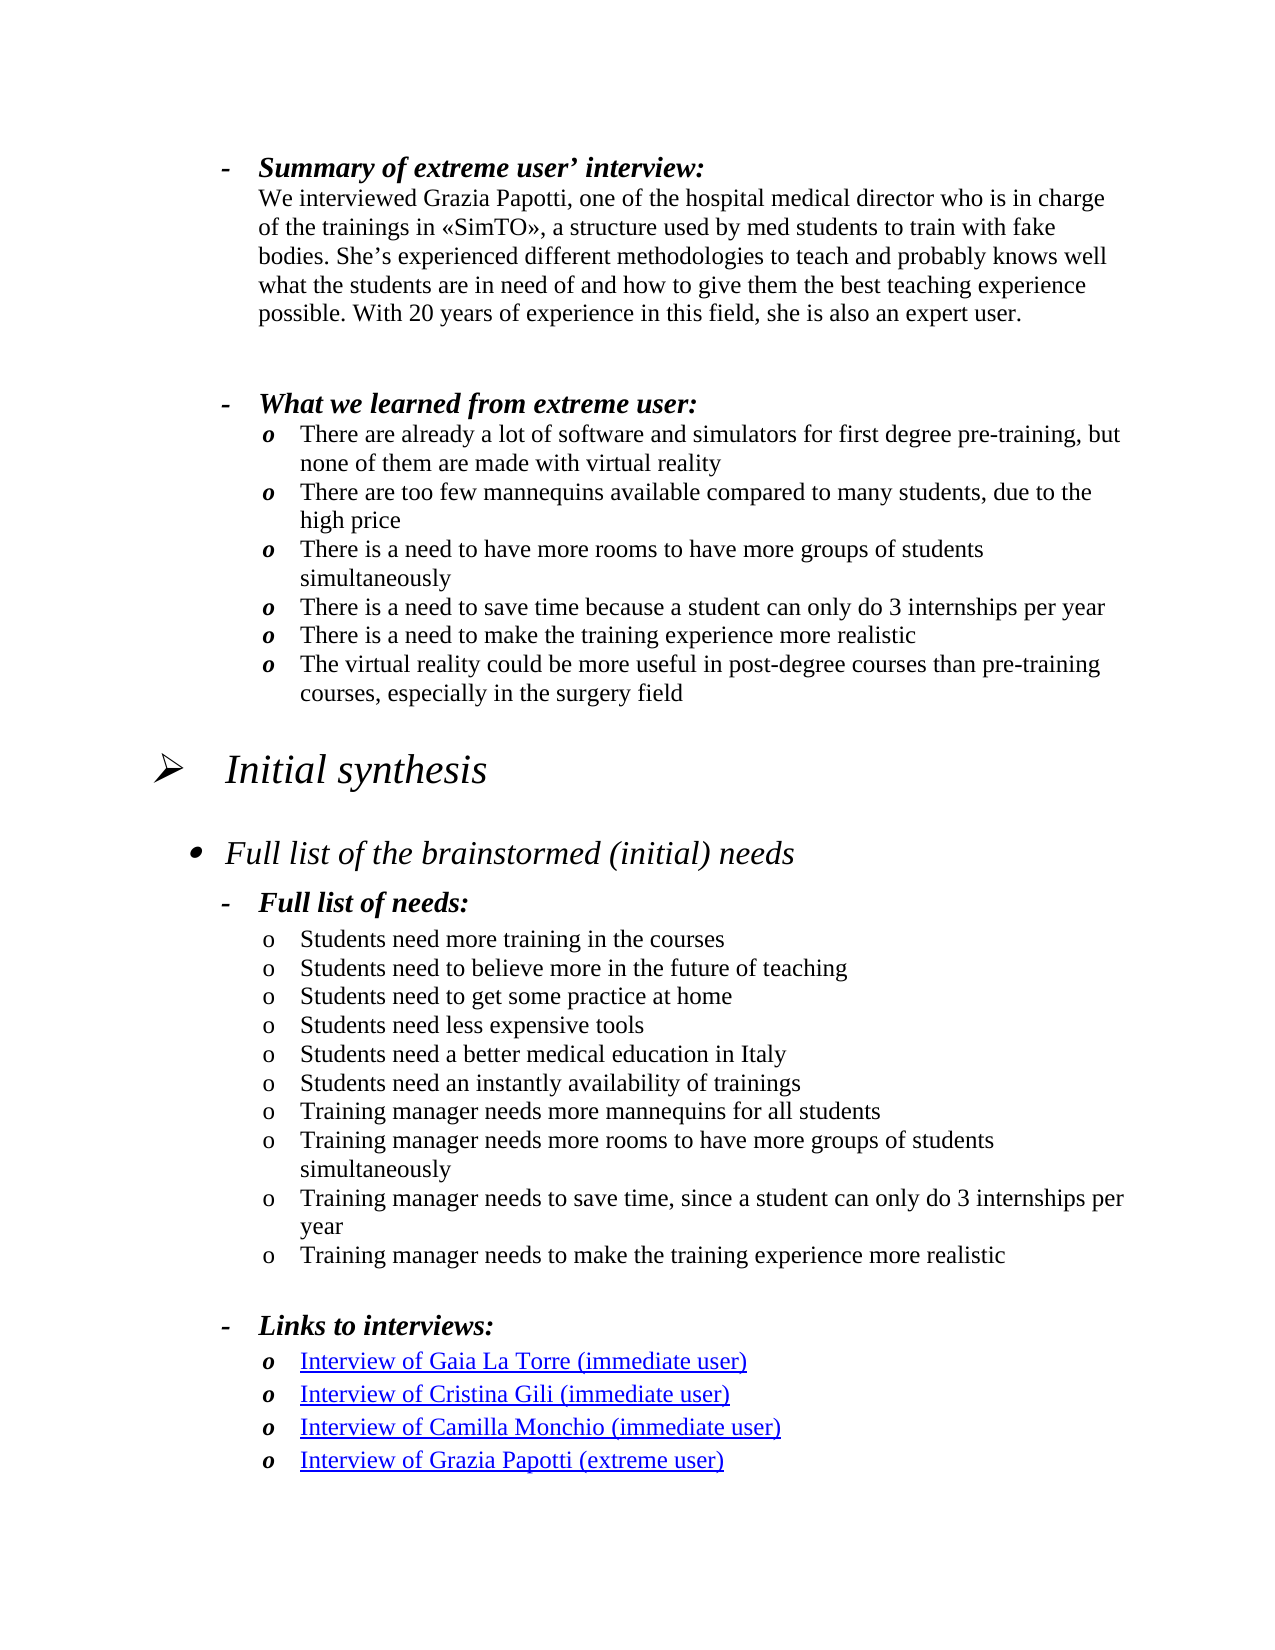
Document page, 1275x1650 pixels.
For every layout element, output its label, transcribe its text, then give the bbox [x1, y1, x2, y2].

subtitle Initial synthesis [150, 744, 1125, 792]
list Students need a better medical education in Italy [262, 1039, 1125, 1068]
list Training manager needs more rooms to have more groups of students simultaneously [262, 1125, 1125, 1183]
list Summary of extreme user’ interview: [221, 150, 1125, 183]
list There is a need to save time because a student can only do 3 internships per year [262, 592, 1125, 621]
list Students need more training in the courses [262, 924, 1125, 953]
list Interview of Cristina Gili (immediate user) [262, 1379, 1125, 1408]
list Links to interviews: [221, 1308, 1125, 1341]
list Training manager needs to save time, since a student can only do 3 internships per year [262, 1183, 1125, 1240]
list What we learned from extreme user: [221, 386, 1125, 419]
list Students need to get some practice at home [262, 981, 1125, 1010]
list Training manager needs more mannequins for all students [262, 1096, 1125, 1125]
list The virtual reality could be more useful in post-degree courses than pre-training courses, especially in the surgery field [262, 649, 1125, 707]
list Interview of Gaia La Torre (immediate user) [262, 1346, 1125, 1375]
list There is a need to have more rooms to have more groups of students simultaneously [262, 534, 1125, 592]
list Students need an instantly availability of trainings [262, 1068, 1125, 1096]
list Students need to believe more in the future of teaching [262, 953, 1125, 981]
list There are too few mannequins available compared to many students, due to the high price [262, 477, 1125, 534]
list There is a need to make the training experience more realistic [262, 621, 1125, 649]
list Students need less expensive tools [262, 1010, 1125, 1039]
list Training manager needs to make the training experience more realistic [262, 1240, 1125, 1269]
list We interviewed Grazia Papotti, one of the hospital medical director who is in charge of the trainings in «SimTO», a structure used by med students to train with fake bodies. She’s experienced different methodologies to teach and probably knows well what the students are in need of and how to give them the best teaching experience possible. With 20 years of experience in this field, she is also an expert user. [258, 183, 1125, 327]
list Interview of Camilla Monchio (immediate user) [262, 1412, 1125, 1441]
list Interview of Grazia Papotti (extreme user) [262, 1445, 1125, 1474]
list Full list of needs: [221, 885, 1125, 919]
list There are already a lot of software and simulators for first degree pre-training, but none of them are made with virtual reality [262, 419, 1125, 477]
subtitle Full list of the brainstormed (initial) needs [187, 833, 1125, 871]
